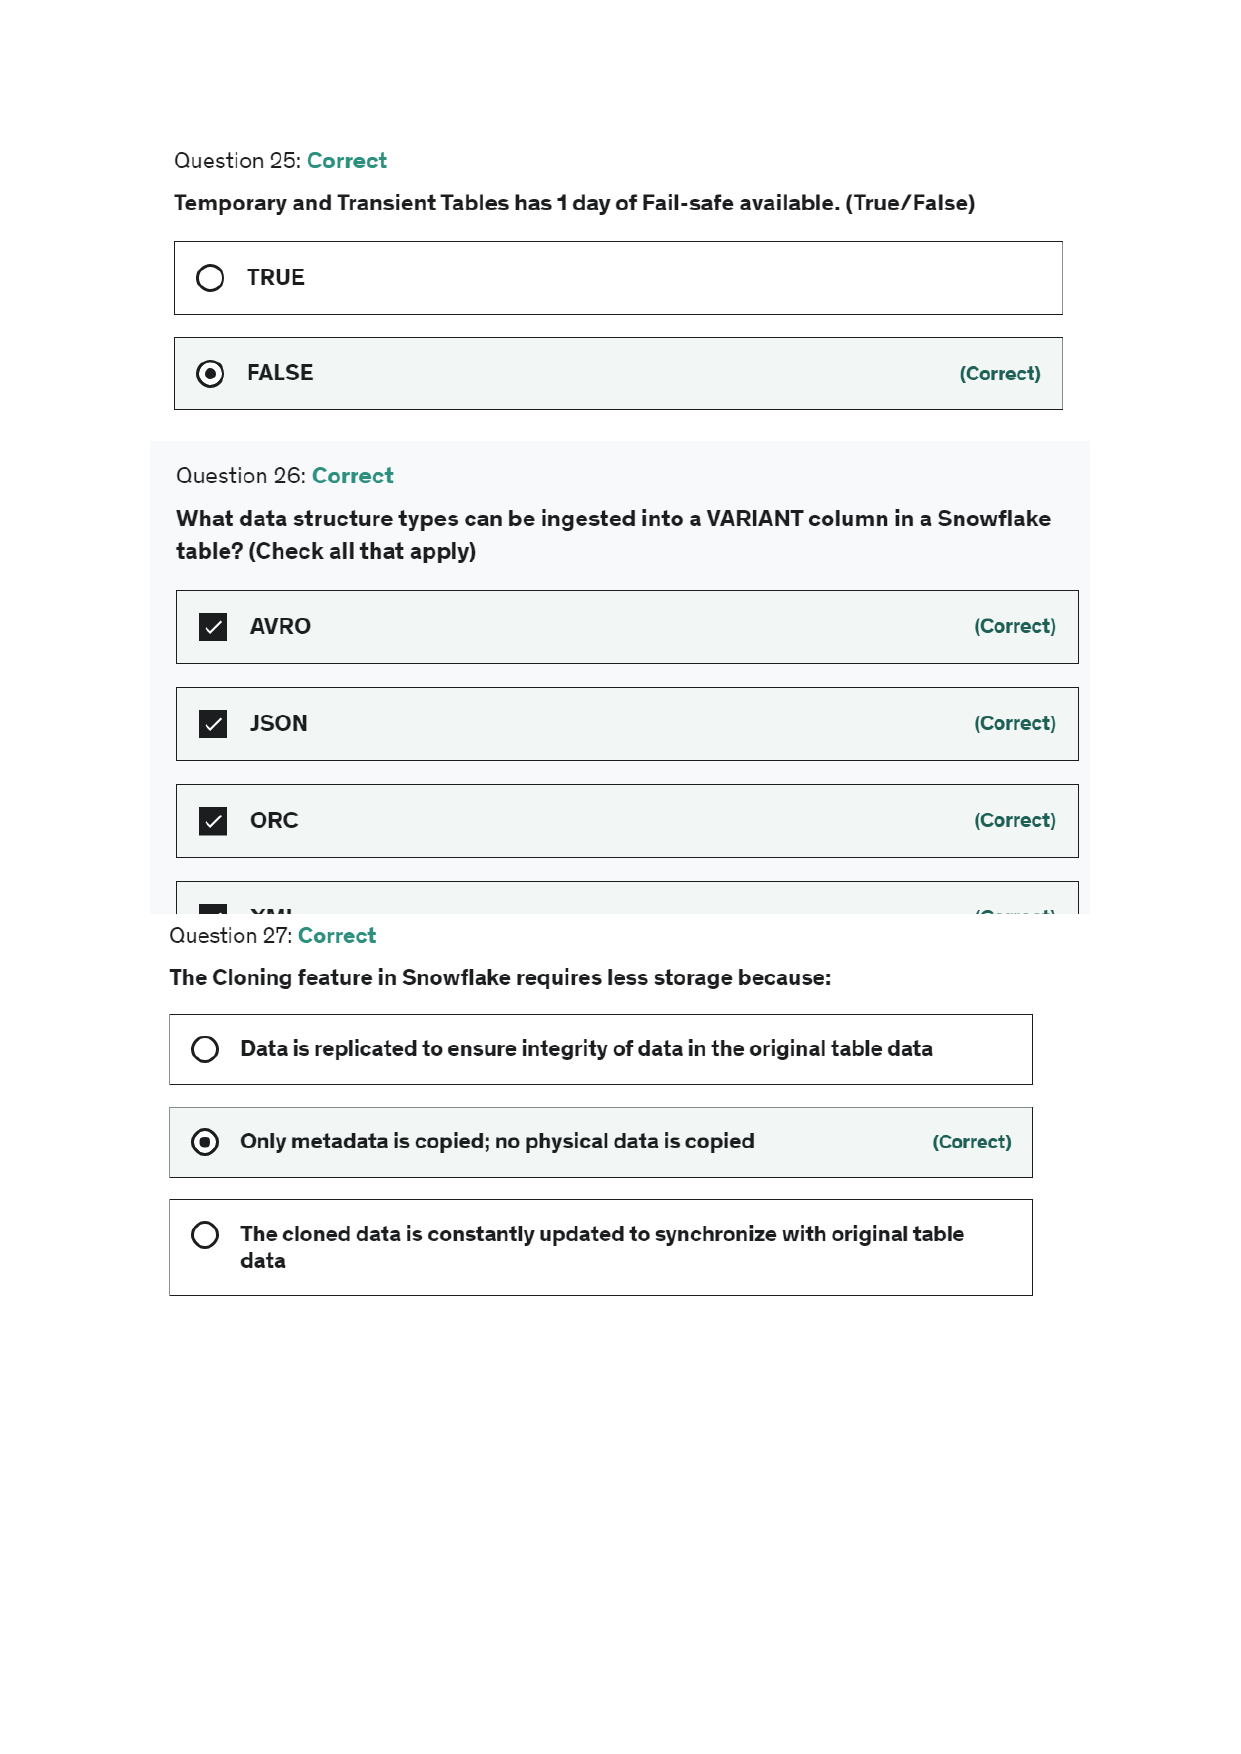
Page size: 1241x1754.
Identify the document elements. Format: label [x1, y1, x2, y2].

picture [150, 441, 1091, 914]
picture [150, 915, 1091, 1320]
picture [150, 150, 1091, 423]
